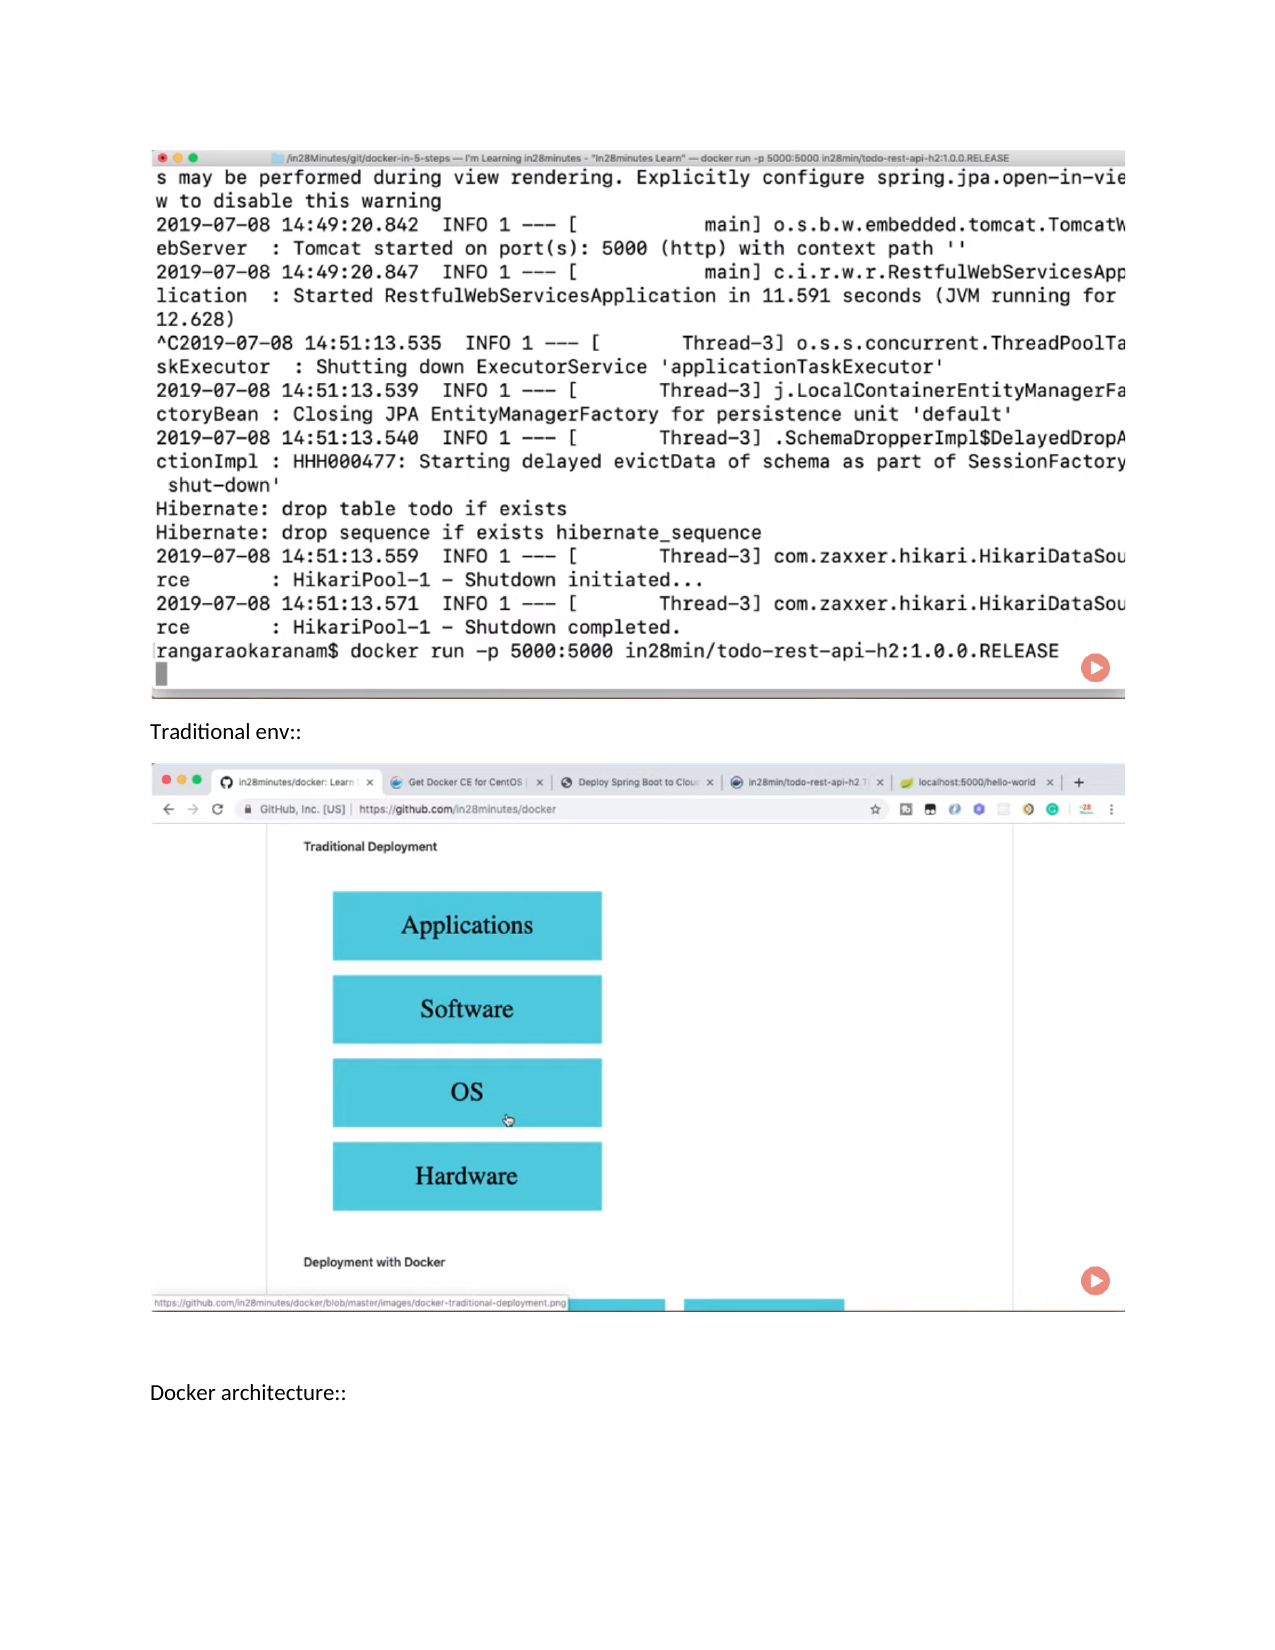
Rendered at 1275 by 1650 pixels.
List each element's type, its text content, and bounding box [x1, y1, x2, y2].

text Traditional env:: [150, 717, 1125, 745]
text Docker architecture:: [150, 1378, 1125, 1406]
picture [150, 763, 1125, 1312]
picture [150, 150, 1125, 699]
